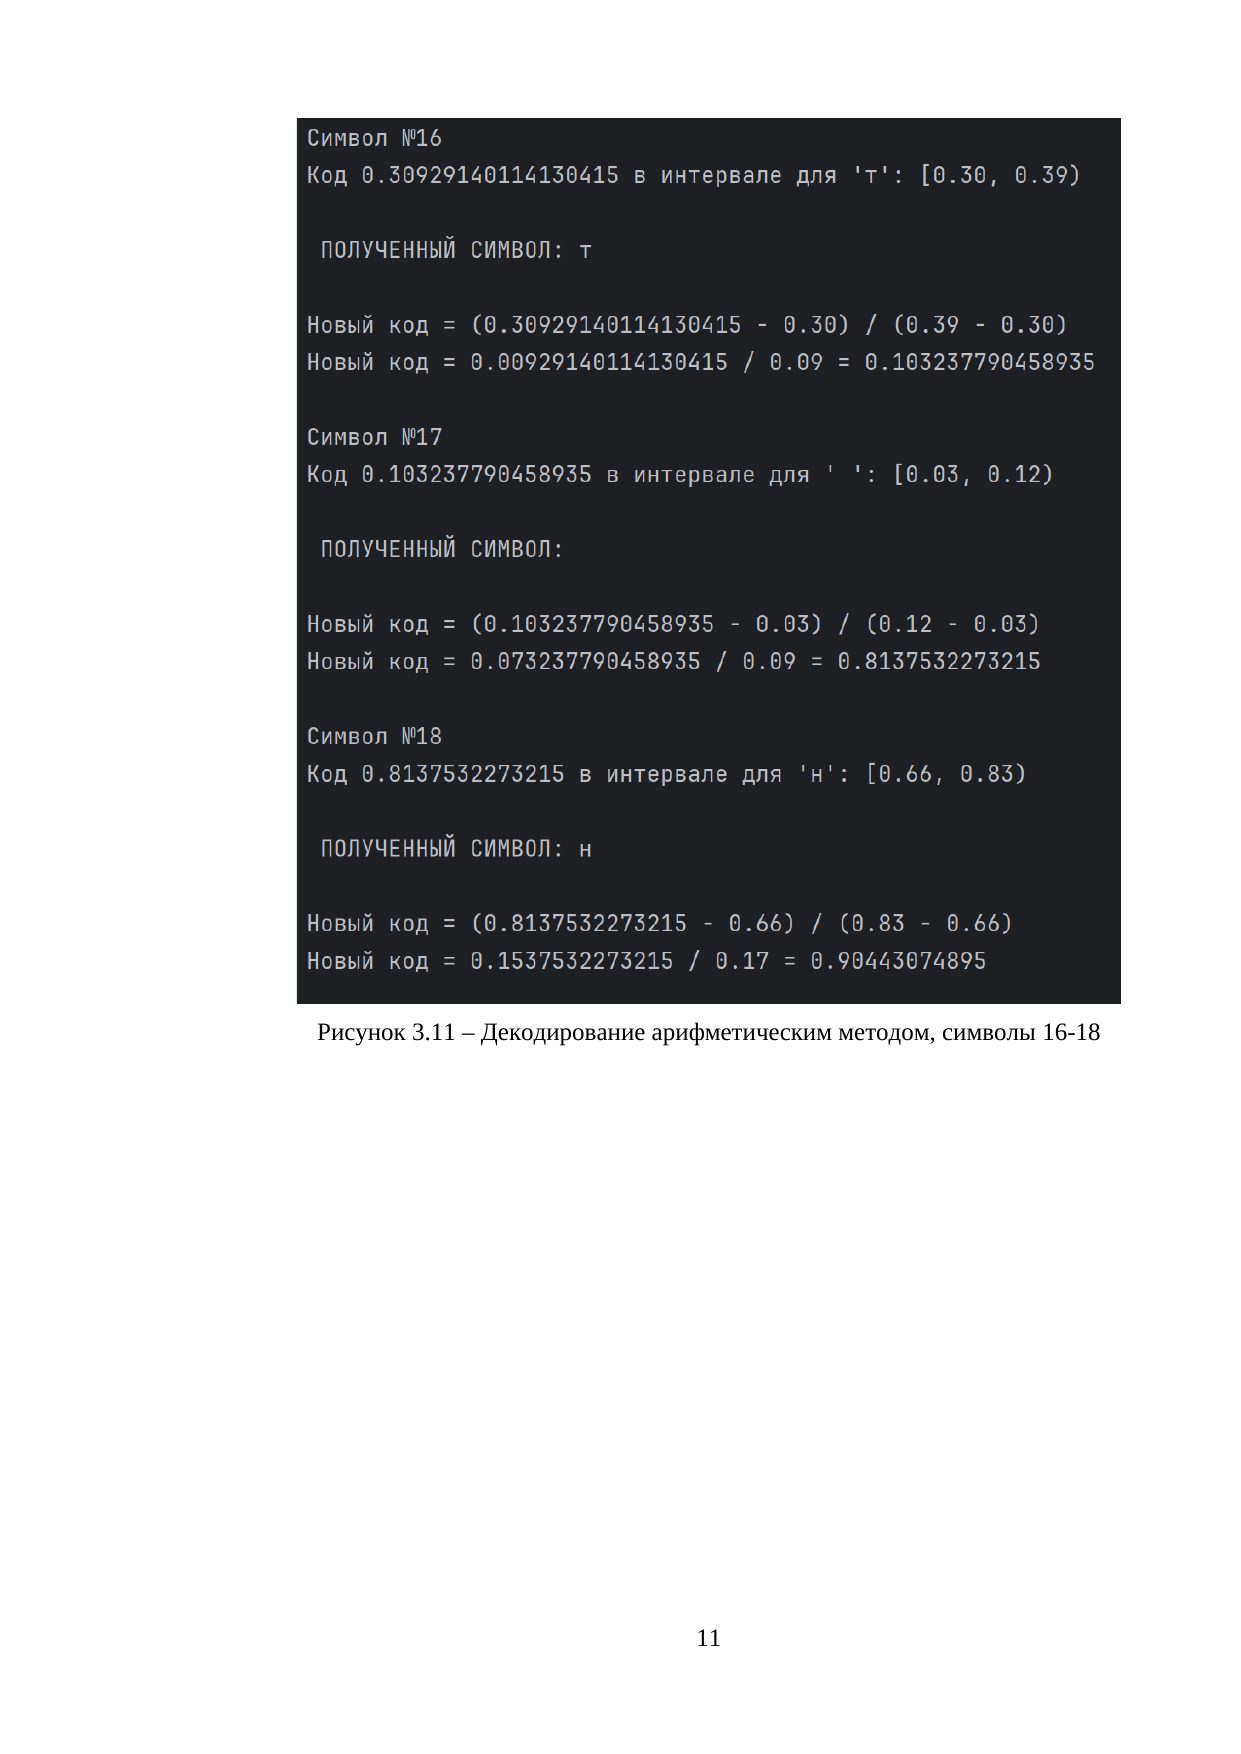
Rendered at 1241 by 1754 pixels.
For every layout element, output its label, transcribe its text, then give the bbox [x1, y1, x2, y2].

picture [296, 118, 1121, 1004]
text Рисунок 3.11 – Декодирование арифметическим методом, символы 16-18 [177, 1017, 1152, 1046]
